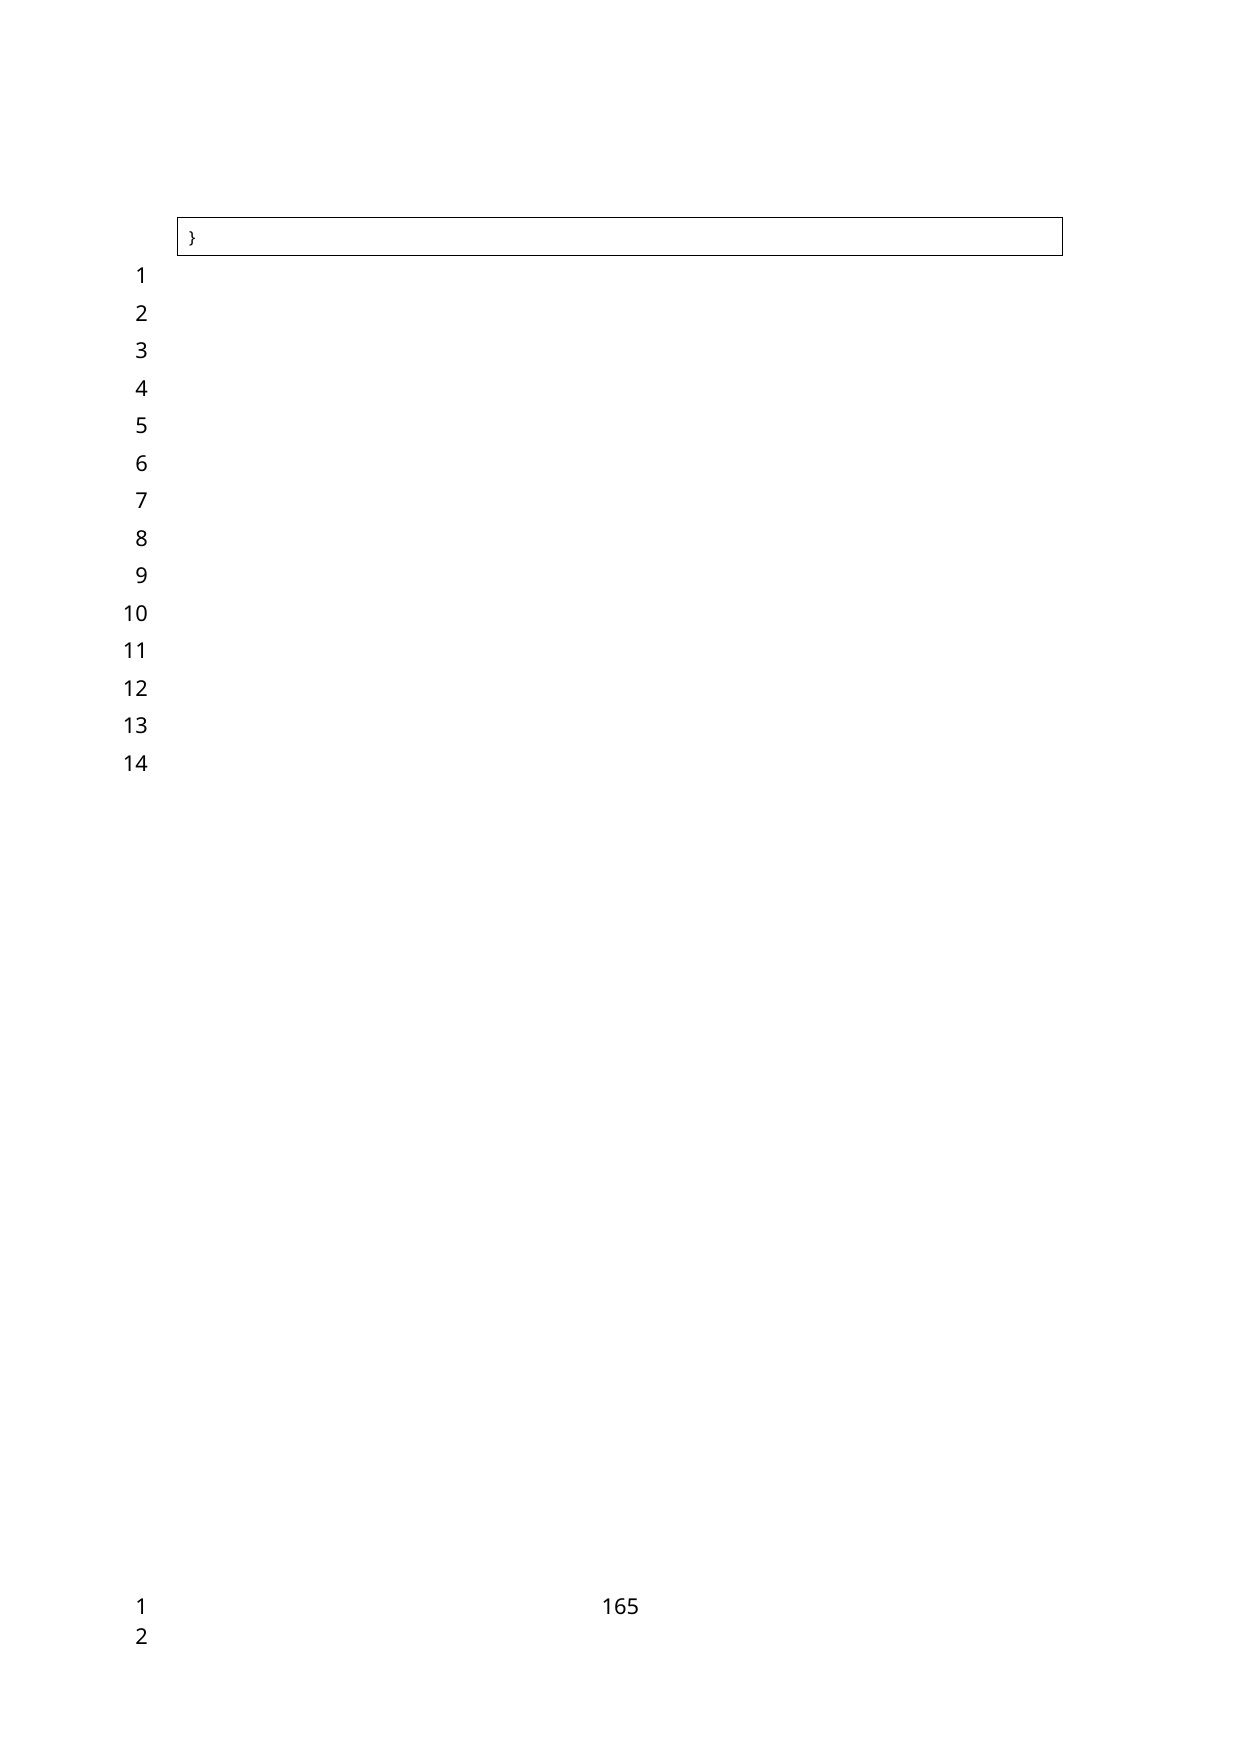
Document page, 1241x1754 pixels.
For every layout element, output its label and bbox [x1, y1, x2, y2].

table_header [178, 218, 1062, 255]
